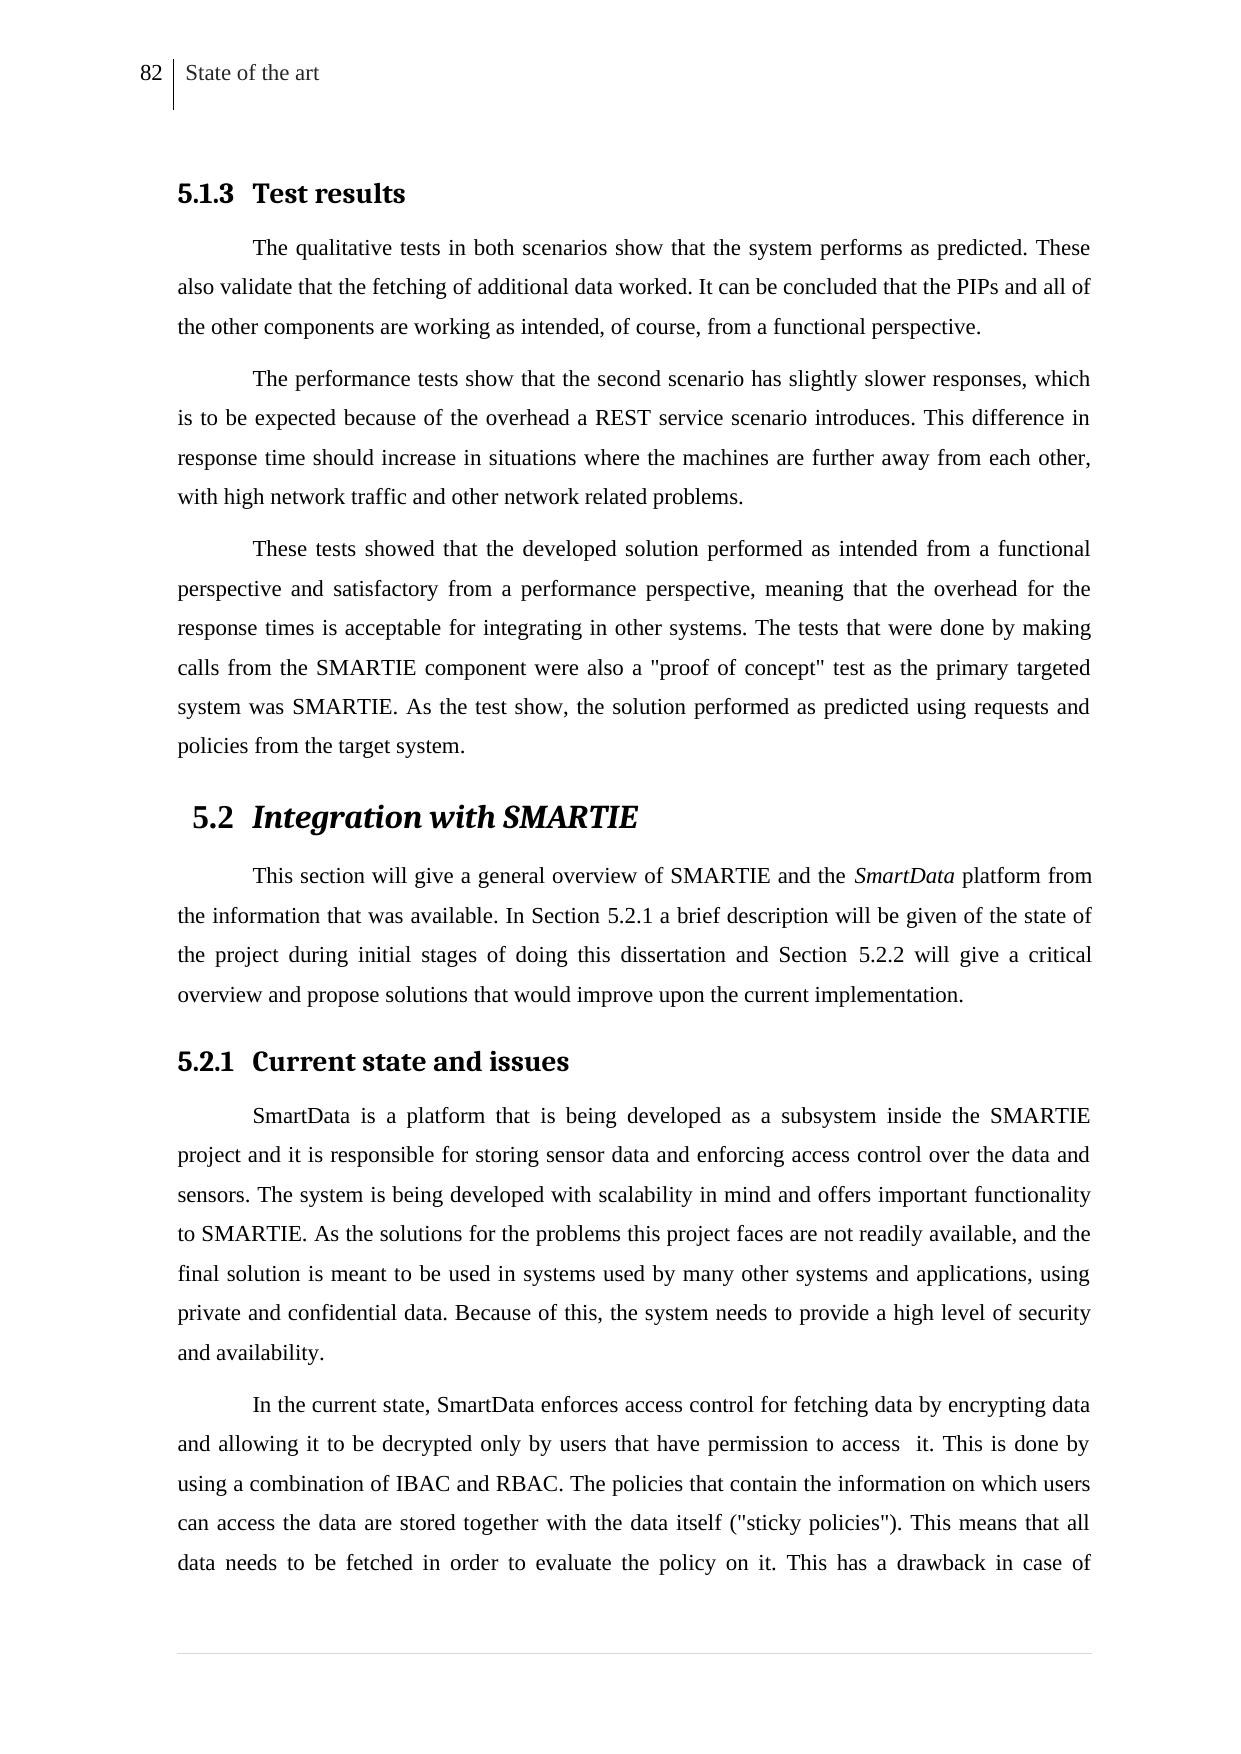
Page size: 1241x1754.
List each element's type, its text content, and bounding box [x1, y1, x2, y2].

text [177, 1391, 1092, 1575]
text The performance tests show that the second scenario has slightly slower responses, which is to be expected because of the overhead a REST service scenario introduces. This difference in response time should increase in situations where the machines are further away from each other, with high network traffic and other network related problems. [177, 365, 1092, 509]
text This section will give a general overview of SMARTIE and the SmartData platform from the information that was available. In Section 5.2.1 a brief description will be given of the state of the project during initial stages of doing this dissertation and Section 5.2.2 will give a critical overview and propose solutions that would improve upon the current implementation. [177, 862, 1092, 1007]
text SmartData is a platform that is being developed as a subsystem inside the SMARTIE project and it is responsible for storing sensor data and enforcing access control over the data and sensors. The system is being developed with scalability in mind and offers important functionality to SMARTIE. As the solutions for the problems this project faces are not readily available, and the final solution is meant to be used in systems used by many other systems and applications, using private and confidential data. Because of this, the system needs to provide a high level of security and availability. [177, 1102, 1092, 1365]
text These tests showed that the developed solution performed as intended from a functional perspective and satisfactory from a performance perspective, meaning that the overhead for the response times is acceptable for integrating in other systems. The tests that were done by making calls from the SMARTIE component were also a "proof of concept" test as the primary targeted system was SMARTIE. As the test show, the solution performed as predicted using requests and policies from the target system. [177, 535, 1092, 759]
subtitle Test results [177, 177, 1092, 211]
text The qualitative tests in both scenarios show that the system performs as predicted. These also validate that the fetching of additional data worked. It can be concluded that the PIPs and all of the other components are working as intended, of course, from a functional perspective. [177, 234, 1092, 339]
subtitle Integration with SMARTIE [192, 797, 1092, 836]
subtitle Current state and issues [177, 1045, 1092, 1079]
